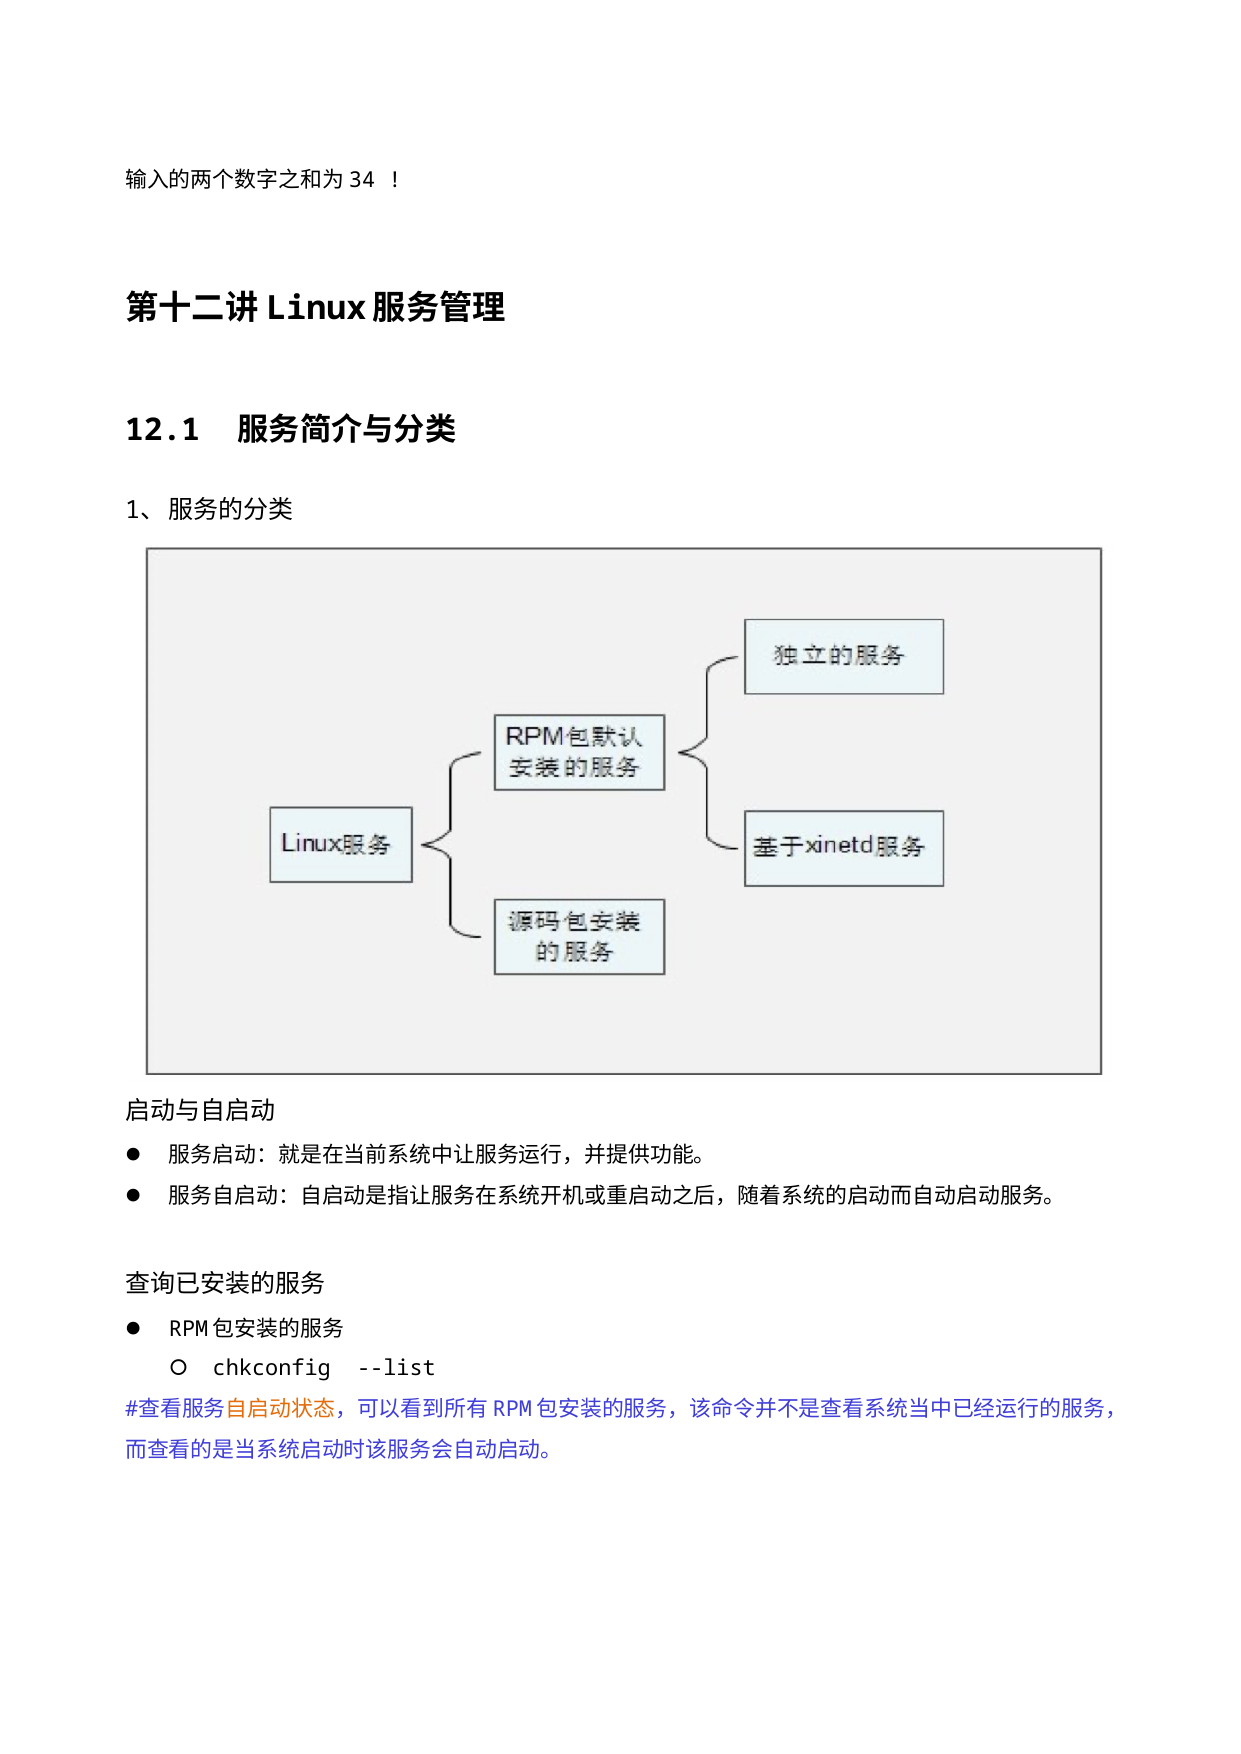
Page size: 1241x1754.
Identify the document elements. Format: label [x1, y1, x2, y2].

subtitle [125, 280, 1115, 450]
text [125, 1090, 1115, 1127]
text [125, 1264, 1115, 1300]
picture [125, 537, 1116, 1083]
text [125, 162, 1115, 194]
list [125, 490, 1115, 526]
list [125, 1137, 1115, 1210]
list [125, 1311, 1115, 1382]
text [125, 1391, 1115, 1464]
